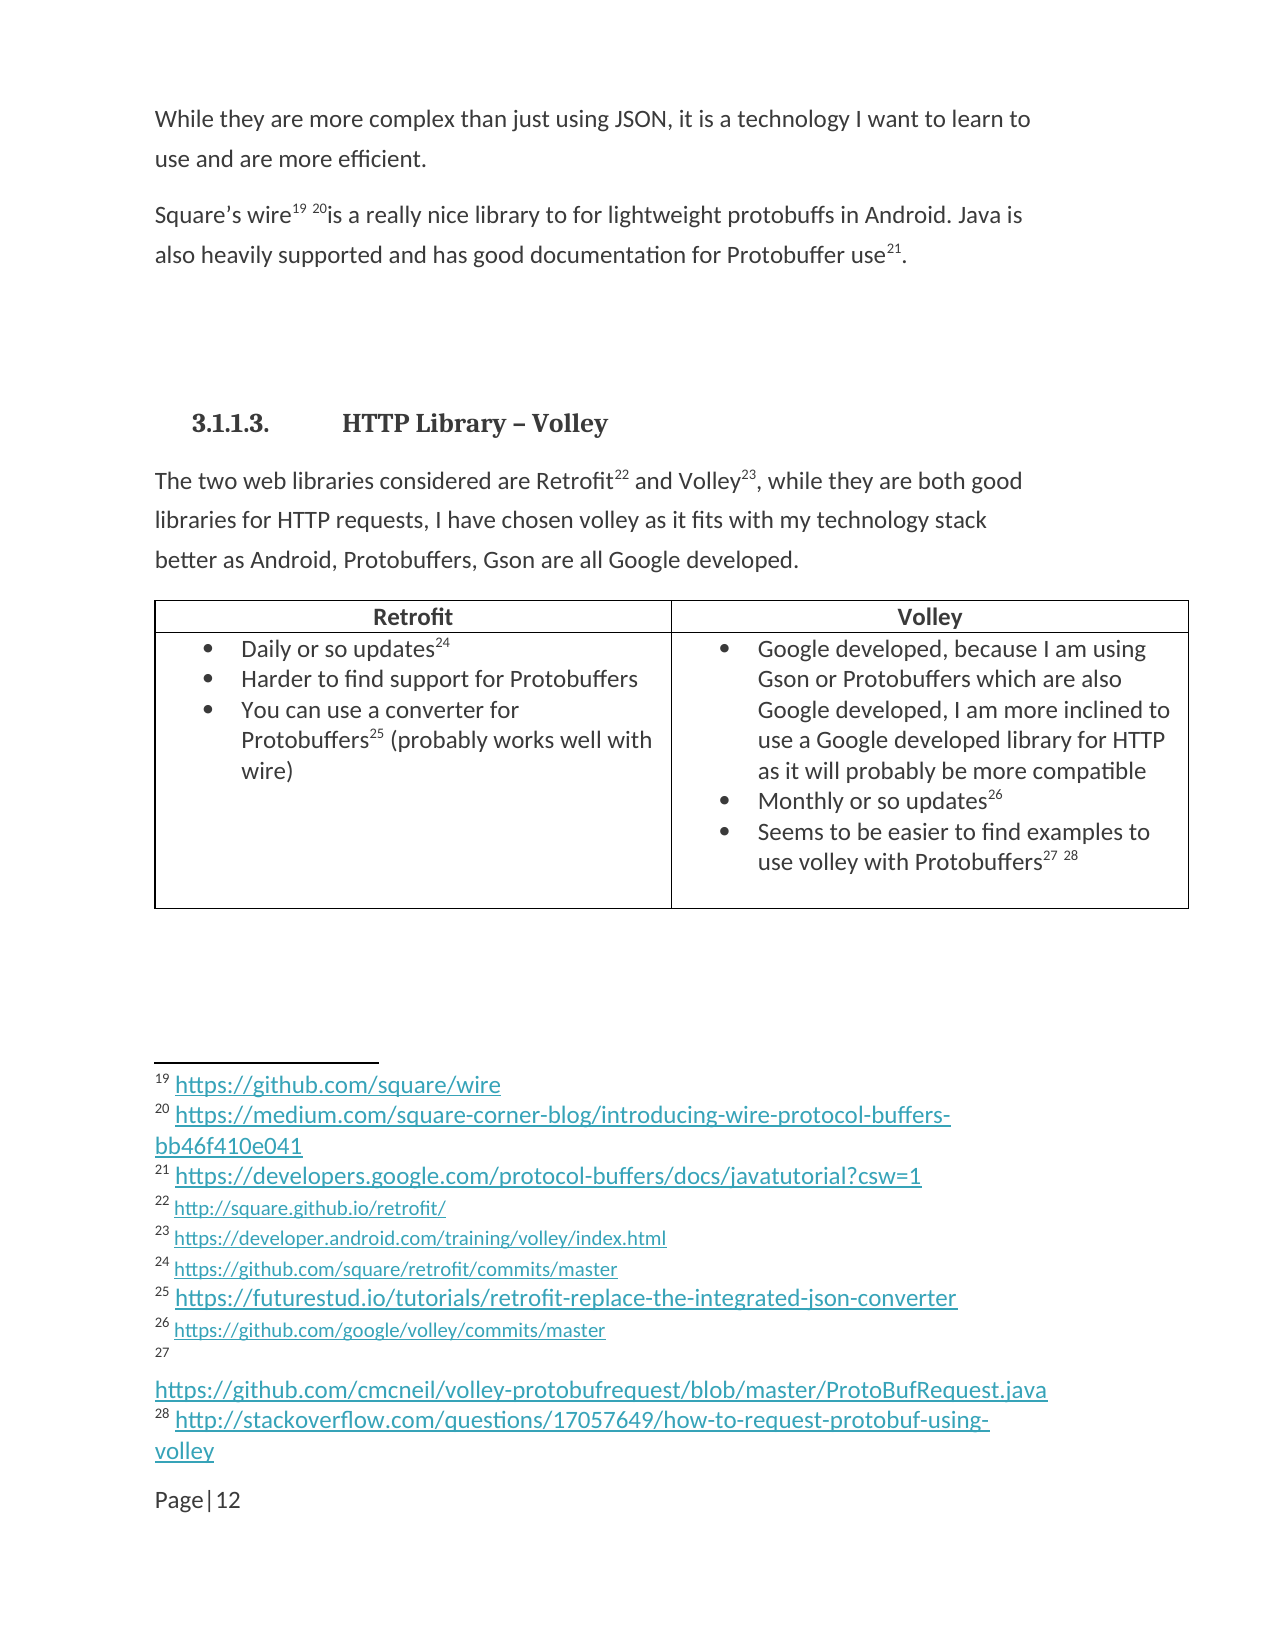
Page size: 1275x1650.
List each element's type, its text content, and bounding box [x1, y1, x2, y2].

table_cell Google developed, because I am using Gson or Protobuffers which are also Google developed, I am more inclined to use a Google developed library for HTTP as it will probably be more compatible Monthly or so updates Seems to be easier to find examples to use volley with Protobuffers [672, 633, 1188, 907]
subtitle HTTP Library – Volley [192, 408, 1048, 439]
table_header Retrofit [156, 601, 671, 632]
text While they are more complex than just using JSON, it is a technology I want to learn to use and are more efficient. [154, 103, 1048, 174]
text Square’s wire is a really nice library to for lightweight protobuffs in Android. Java is also heavily supported and has good documentation for Protobuffer use. [154, 199, 1048, 269]
text The two web libraries considered are Retrofit and Volley, while they are both good libraries for HTTP requests, I have chosen volley as it fits with my technology stack better as Android, Protobuffers, Gson are all Google developed. [154, 465, 1048, 574]
table_cell Daily or so updates Harder to find support for Protobuffers You can use a converter for Protobuffers (probably works well with wire) [156, 633, 671, 907]
table_header Volley [672, 601, 1188, 632]
